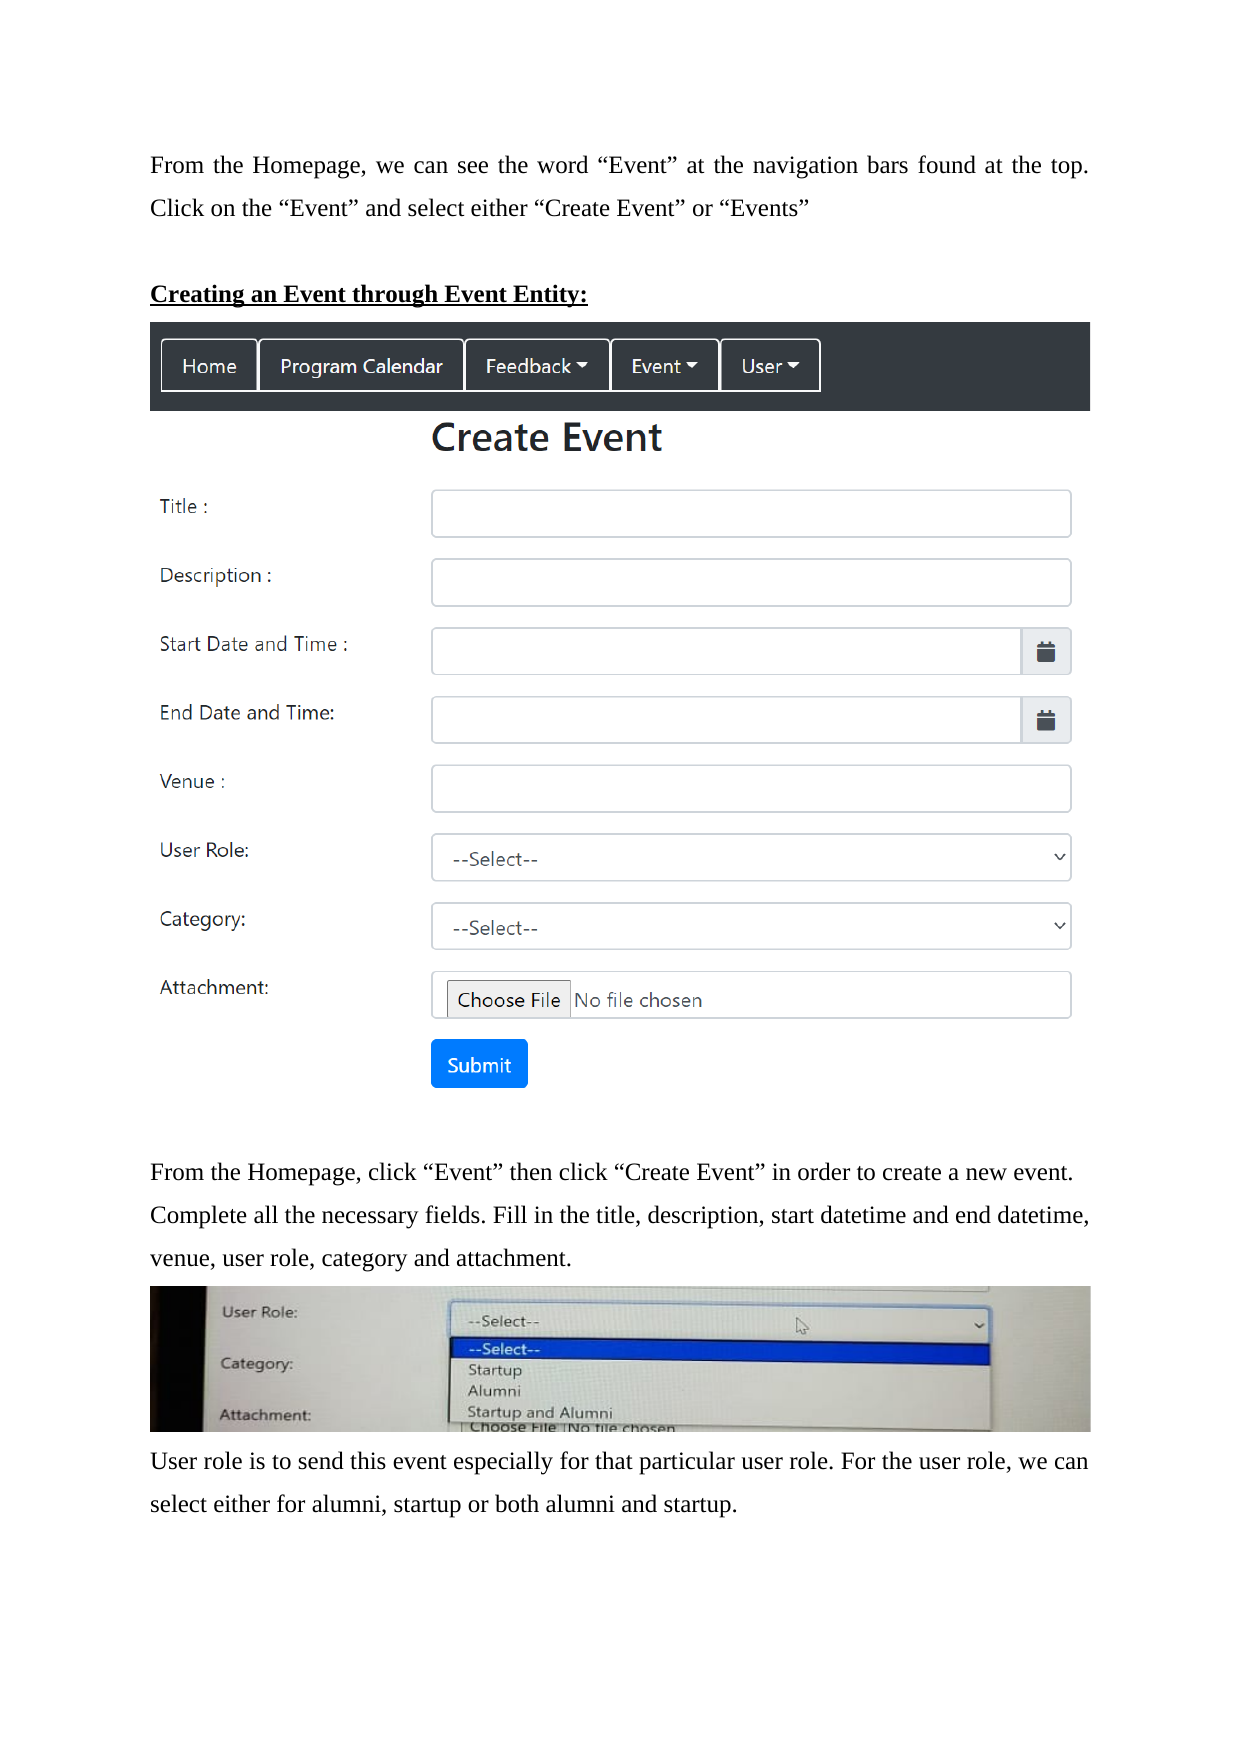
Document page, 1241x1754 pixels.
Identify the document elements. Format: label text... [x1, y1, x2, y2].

text User role is to send this event especially for that particular user role. For the user role, we can select either for alumni, startup or both alumni and startup. [150, 1446, 1090, 1518]
text From the Homepage, we can see the word “Event” at the navigation bars found at the top. Click on the “Event” and select either “Create Event” or “Events” [150, 150, 1090, 222]
text Complete all the necessary fields. Fill in the title, description, start datetime and end datetime, venue, user role, category and attachment. [150, 1200, 1090, 1272]
text From the Homepage, click “Event” then click “Create Event” in order to create a new event. [150, 1157, 1090, 1186]
picture [150, 1286, 1091, 1432]
picture [150, 322, 1091, 1100]
text Creating an Event through Event Entity: [150, 279, 1090, 308]
